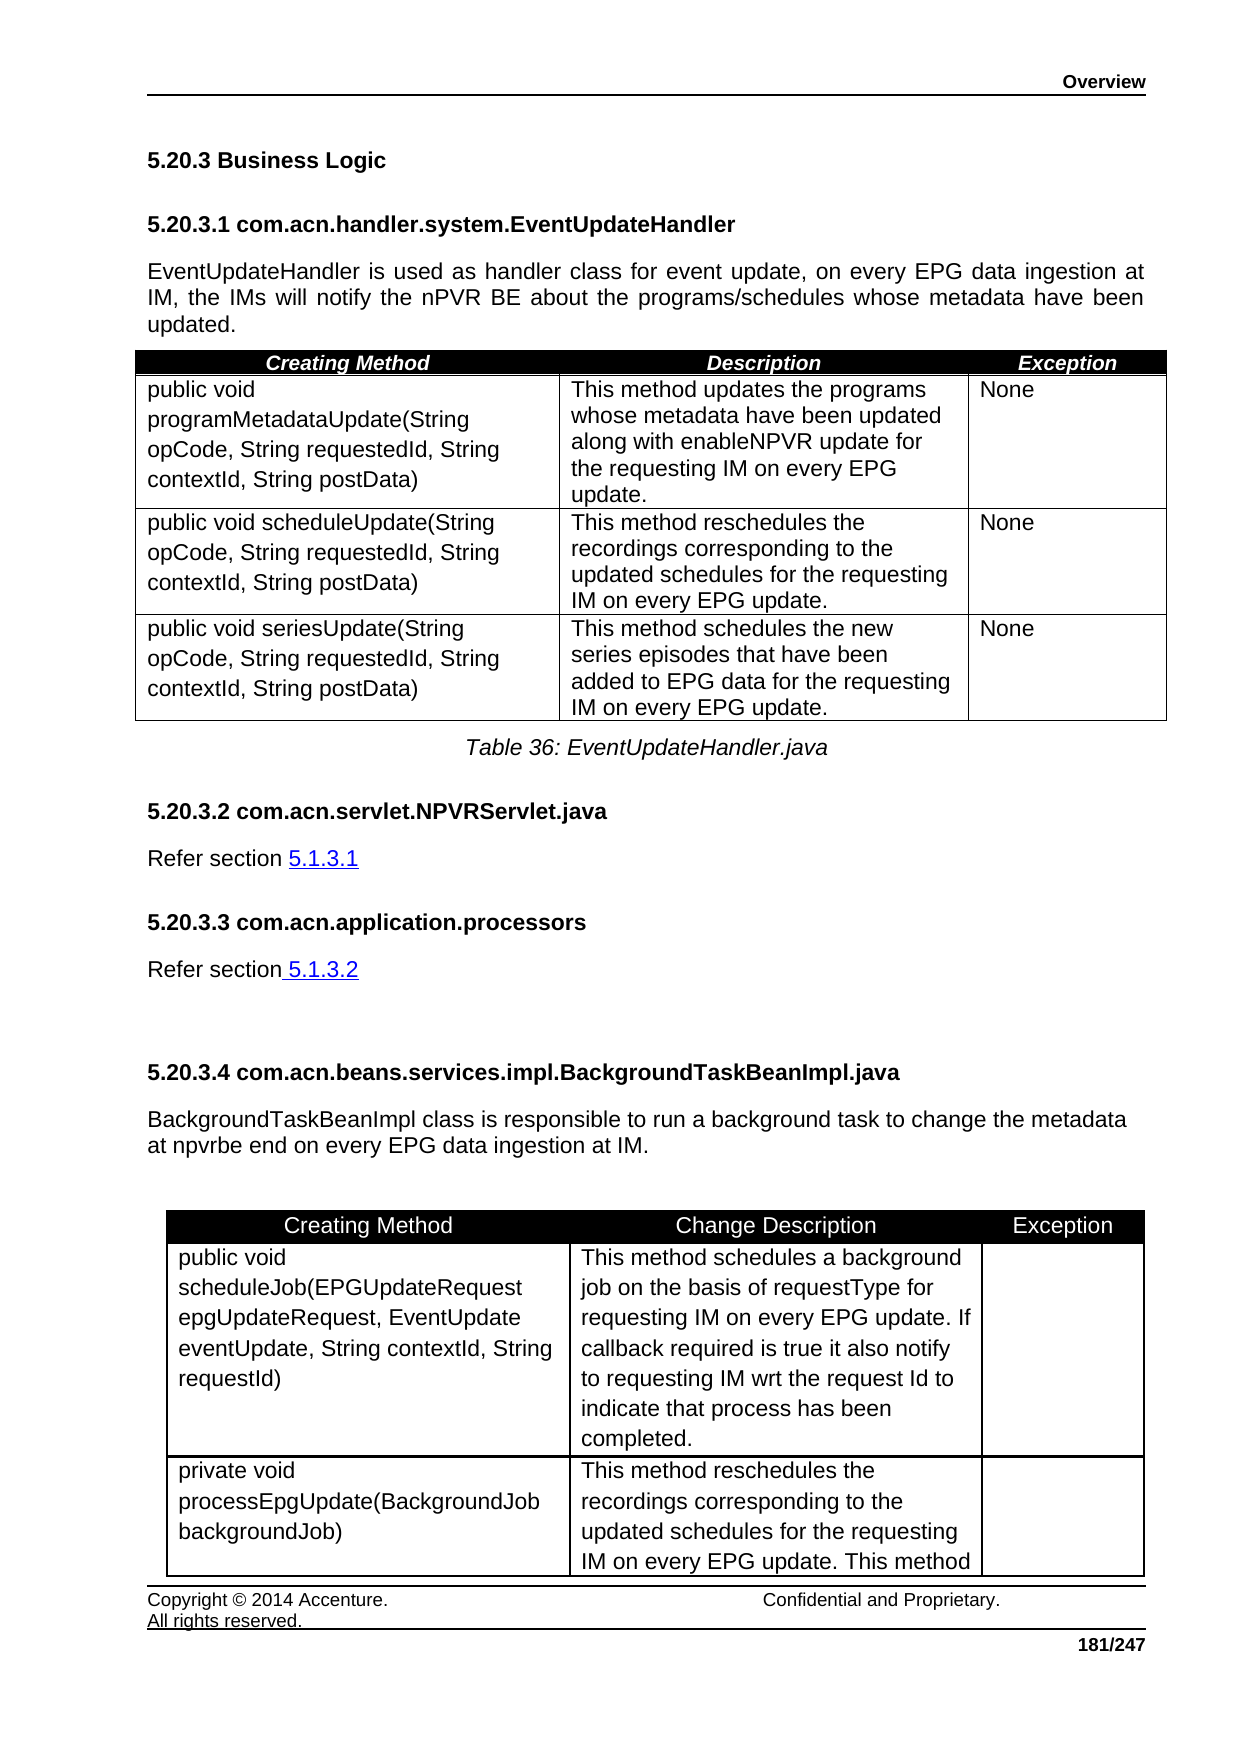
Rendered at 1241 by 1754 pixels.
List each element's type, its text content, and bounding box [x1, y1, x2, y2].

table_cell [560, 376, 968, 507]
subtitle com.acn.application.processors [147, 909, 1146, 935]
text BackgroundTaskBeanImpl class is responsible to run a background task to change the metadata at npvrbe end on every EPG data ingestion at IM. [147, 1106, 1146, 1158]
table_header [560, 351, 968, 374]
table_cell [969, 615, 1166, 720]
subtitle com.acn.handler.system.EventUpdateHandler [147, 211, 1146, 237]
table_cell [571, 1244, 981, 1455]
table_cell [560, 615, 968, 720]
text Refer section 5.1.3.1 [147, 845, 1146, 871]
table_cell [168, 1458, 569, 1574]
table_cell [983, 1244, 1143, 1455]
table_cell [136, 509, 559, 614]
text EventUpdateHandler is used as handler class for event update, on every EPG data ingestion at IM, the IMs will notify the nPVR BE about the programs/schedules whose metadata have been updated. [147, 258, 1146, 337]
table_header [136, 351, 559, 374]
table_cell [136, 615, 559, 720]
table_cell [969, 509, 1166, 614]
subtitle Business Logic [147, 147, 1146, 173]
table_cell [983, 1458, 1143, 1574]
text Refer section 5.1.3.2 [147, 956, 1146, 982]
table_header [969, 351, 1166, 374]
text Table 36: EventUpdateHandler.java [147, 734, 1146, 760]
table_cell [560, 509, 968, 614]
subtitle com.acn.servlet.NPVRServlet.java [147, 798, 1146, 824]
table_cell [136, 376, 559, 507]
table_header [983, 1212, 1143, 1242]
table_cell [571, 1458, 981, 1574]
subtitle com.acn.beans.services.impl.BackgroundTaskBeanImpl.java [147, 1059, 1146, 1085]
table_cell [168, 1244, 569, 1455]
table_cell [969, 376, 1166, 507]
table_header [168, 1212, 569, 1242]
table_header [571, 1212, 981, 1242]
